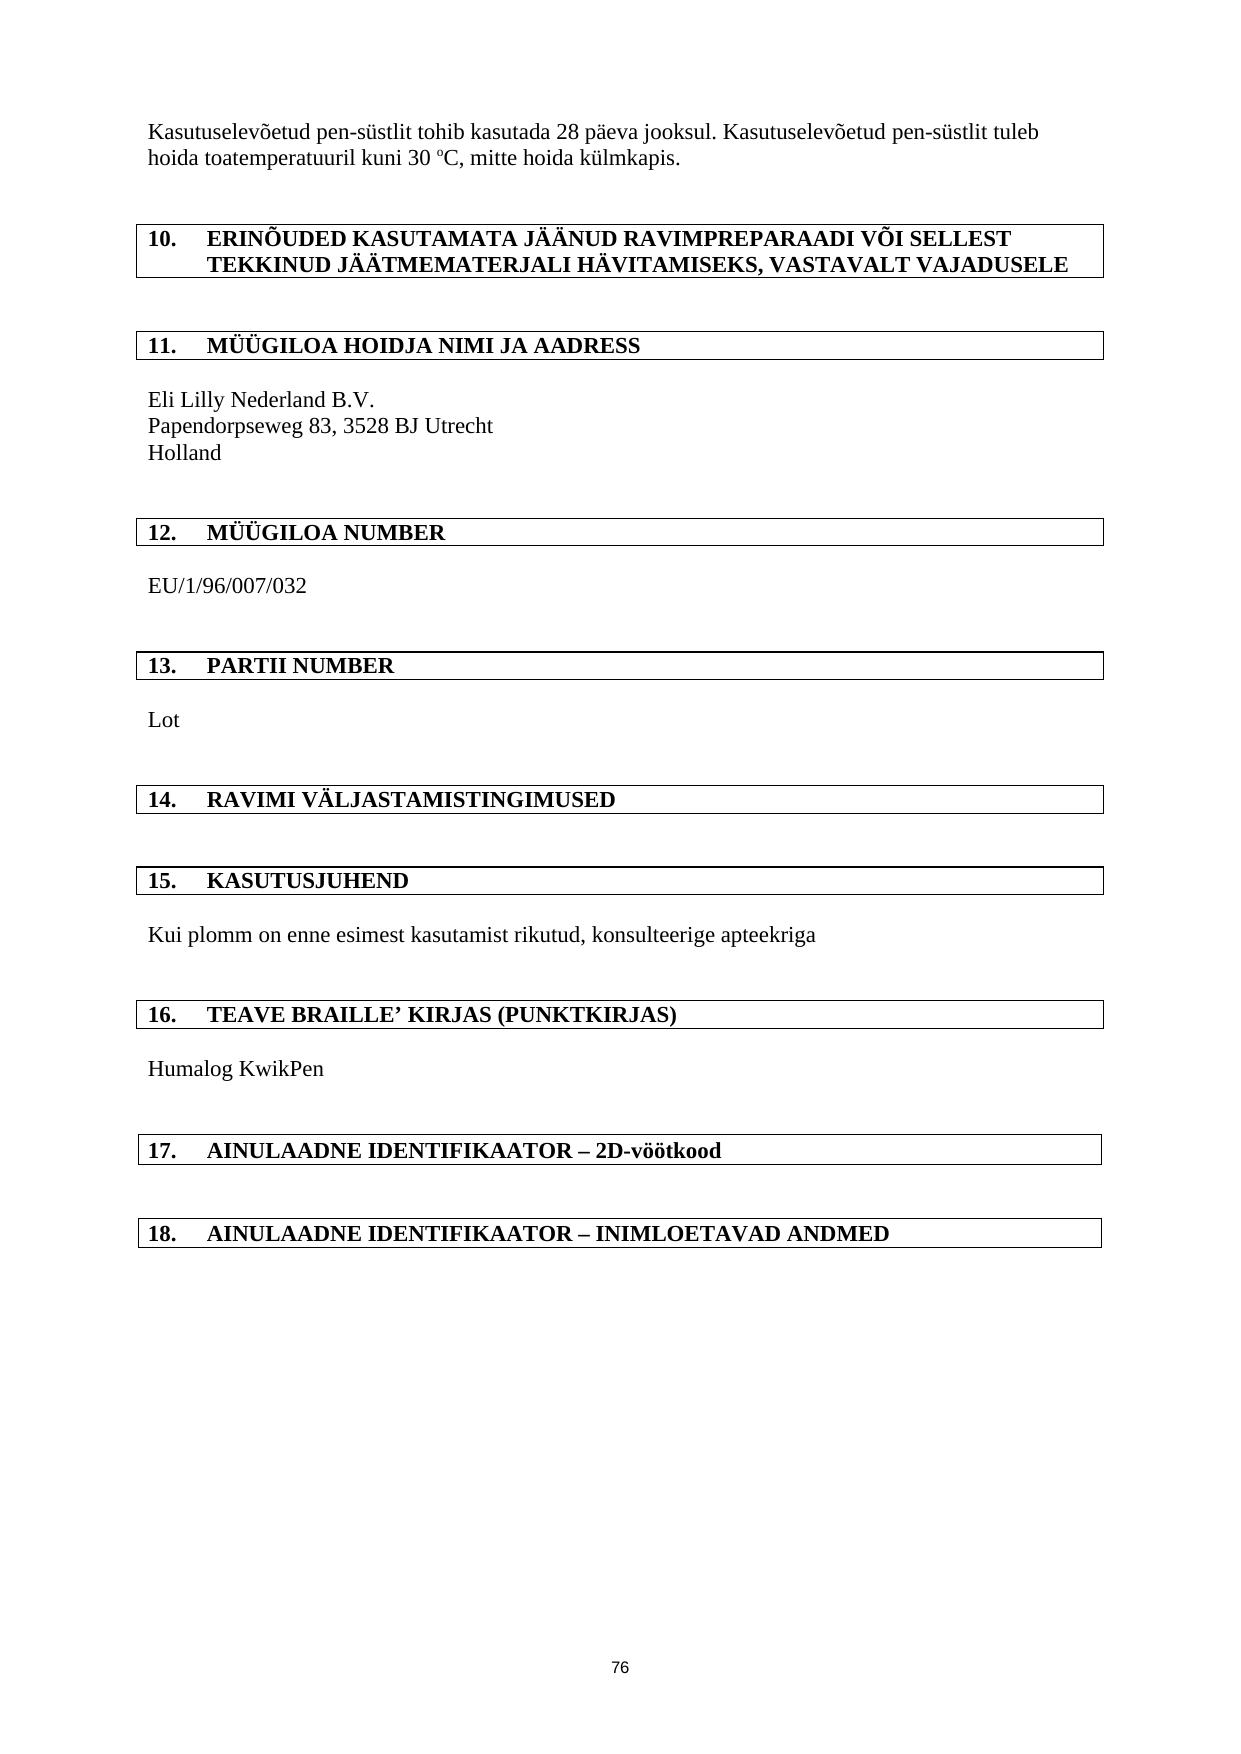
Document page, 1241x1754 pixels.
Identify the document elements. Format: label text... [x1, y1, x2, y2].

text 17. AINULAADNE IDENTIFIKAATOR – 2D-vöötkood [139, 1135, 1101, 1164]
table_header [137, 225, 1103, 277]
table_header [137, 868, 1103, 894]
text 18. AINULAADNE IDENTIFIKAATOR – INIMLOETAVAD ANDMED [139, 1219, 1101, 1247]
text Humalog KwikPen [148, 1055, 1093, 1081]
text Holland [148, 438, 1093, 465]
text Kui plomm on enne esimest kasutamist rikutud, konsulteerige apteekriga [148, 921, 1093, 948]
text Kasutuselevõetud pen-süstlit tohib kasutada 28 päeva jooksul. Kasutuselevõetud pen-süstlit tuleb hoida toatemperatuuril kuni 30 oC, mitte hoida külmkapis. [148, 118, 1093, 171]
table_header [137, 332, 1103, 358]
text Eli Lilly Nederland B.V. [148, 386, 1093, 412]
text Lot [148, 706, 1093, 733]
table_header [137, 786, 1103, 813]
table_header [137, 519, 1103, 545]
text Papendorpseweg 83, 3528 BJ Utrecht [148, 412, 1093, 438]
text EU/1/96/007/032 [148, 572, 1093, 599]
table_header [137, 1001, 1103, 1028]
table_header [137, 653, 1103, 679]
